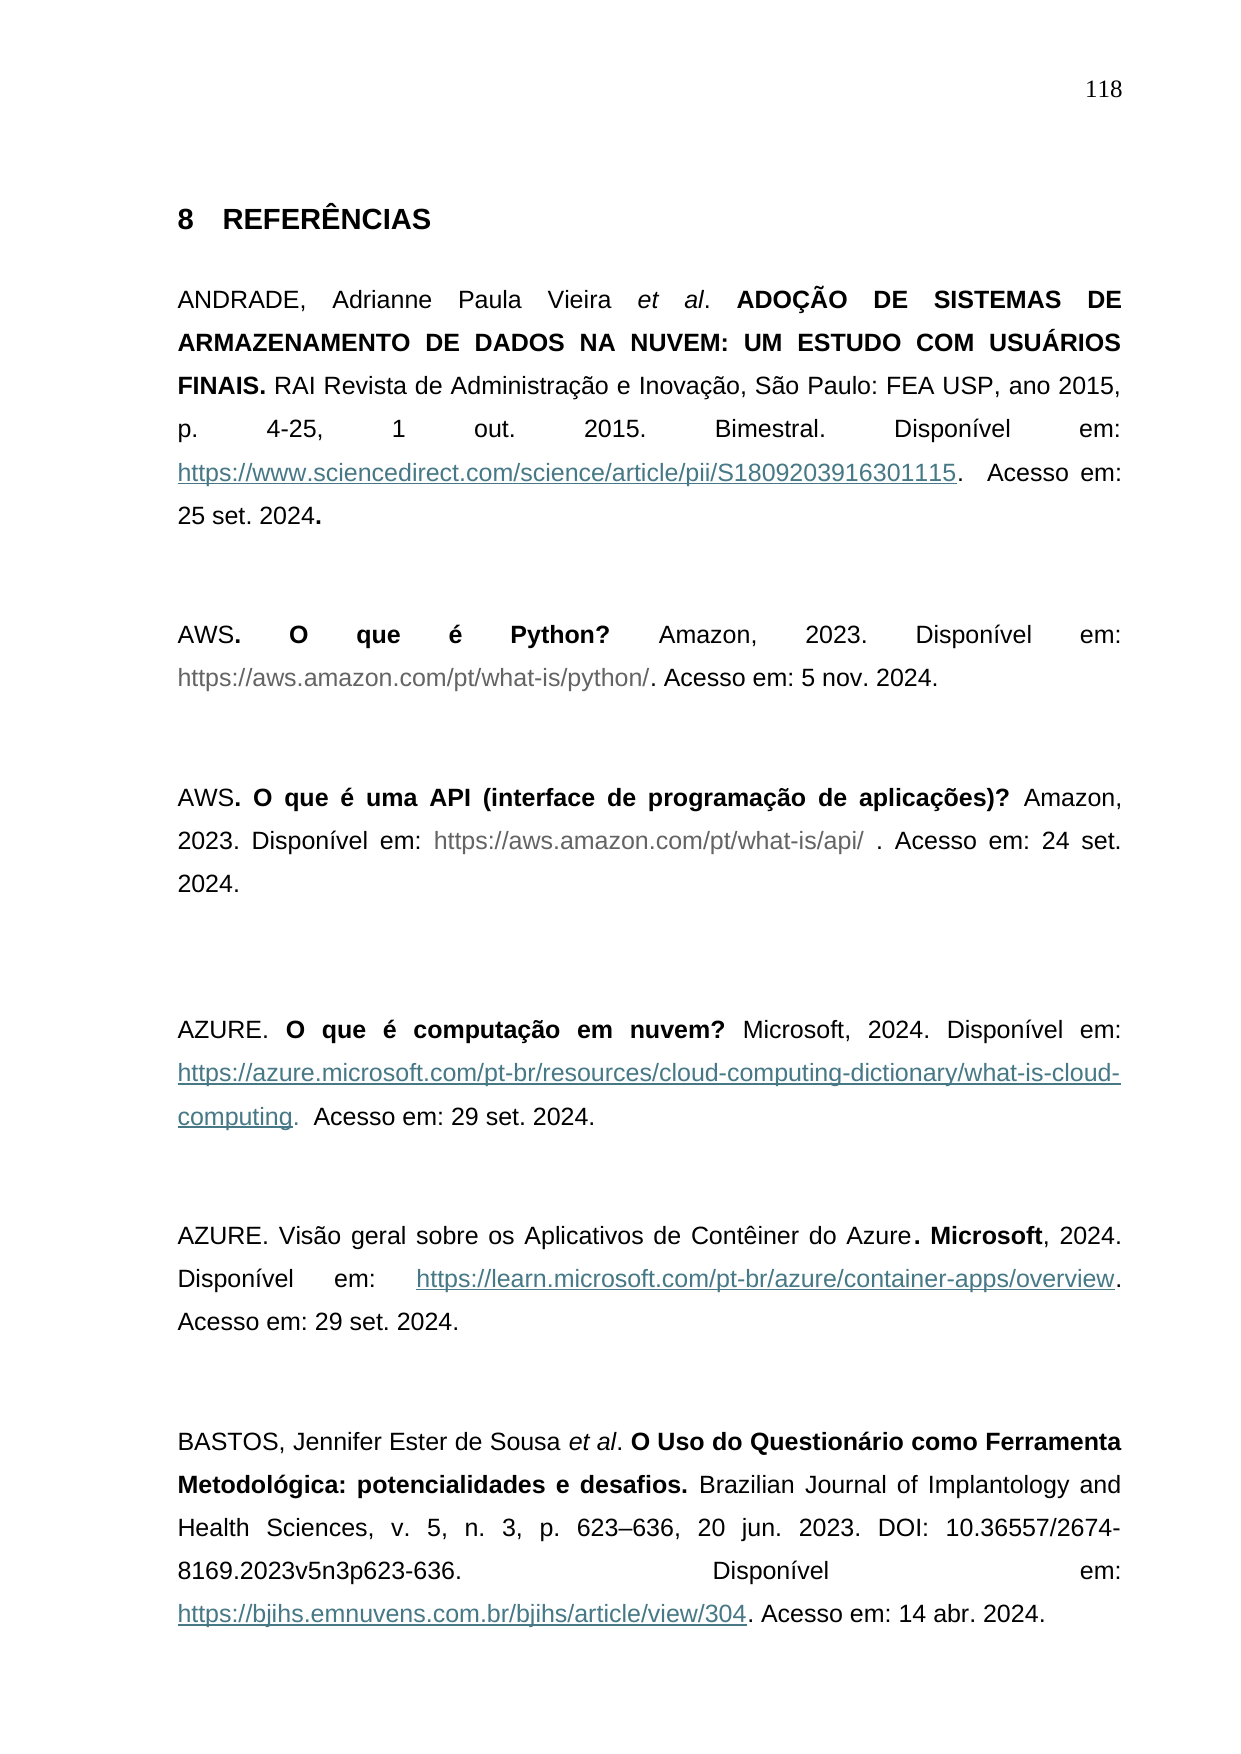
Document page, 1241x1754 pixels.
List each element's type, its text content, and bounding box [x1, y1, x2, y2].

text AWS. O que é Python? Amazon, 2023. Disponível em: https://aws.amazon.com/pt/what-is/python/. Acesso em: 5 nov. 2024. [177, 620, 1122, 692]
text AWS. O que é uma API (interface de programação de aplicações)? Amazon, 2023. Disponível em: https://aws.amazon.com/pt/what-is/api/ . Acesso em: 24 set. 2024. [177, 783, 1122, 984]
text ANDRADE, Adrianne Paula Vieira et al. ADOÇÃO DE SISTEMAS DE ARMAZENAMENTO DE DADOS NA NUVEM: UM ESTUDO COM USUÁRIOS FINAIS. RAI Revista de Administração e Inovação, São Paulo: FEA USP, ano 2015, p. 4-25, 1 out. 2015. Bimestral. Disponível em: https://www.sciencedirect.com/science/article/pii/S1809203916301115. Acesso em: 25 set. 2024. [177, 285, 1122, 529]
subtitle REFERÊNCIAS [177, 202, 1122, 236]
text AZURE. Visão geral sobre os Aplicativos de Contêiner do Azure. Microsoft, 2024. Disponível em: https://learn.microsoft.com/pt-br/azure/container-apps/overview. Acesso em: 29 set. 2024. [177, 1221, 1122, 1336]
text AZURE. O que é computação em nuvem? Microsoft, 2024. Disponível em: https://azure.microsoft.com/pt-br/resources/cloud-computing-dictionary/what-is-cloud-computing. Acesso em: 29 set. 2024. [177, 1015, 1122, 1130]
text BASTOS, Jennifer Ester de Sousa et al. O Uso do Questionário como Ferramenta Metodológica: potencialidades e desafios. Brazilian Journal of Implantology and Health Sciences, v. 5, n. 3, p. 623–636, 20 jun. 2023. DOI: 10.36557/2674-8169.2023v5n3p623-636. Disponível em: https://bjihs.emnuvens.com.br/bjihs/article/view/304. Acesso em: 14 abr. 2024. [177, 1427, 1122, 1628]
